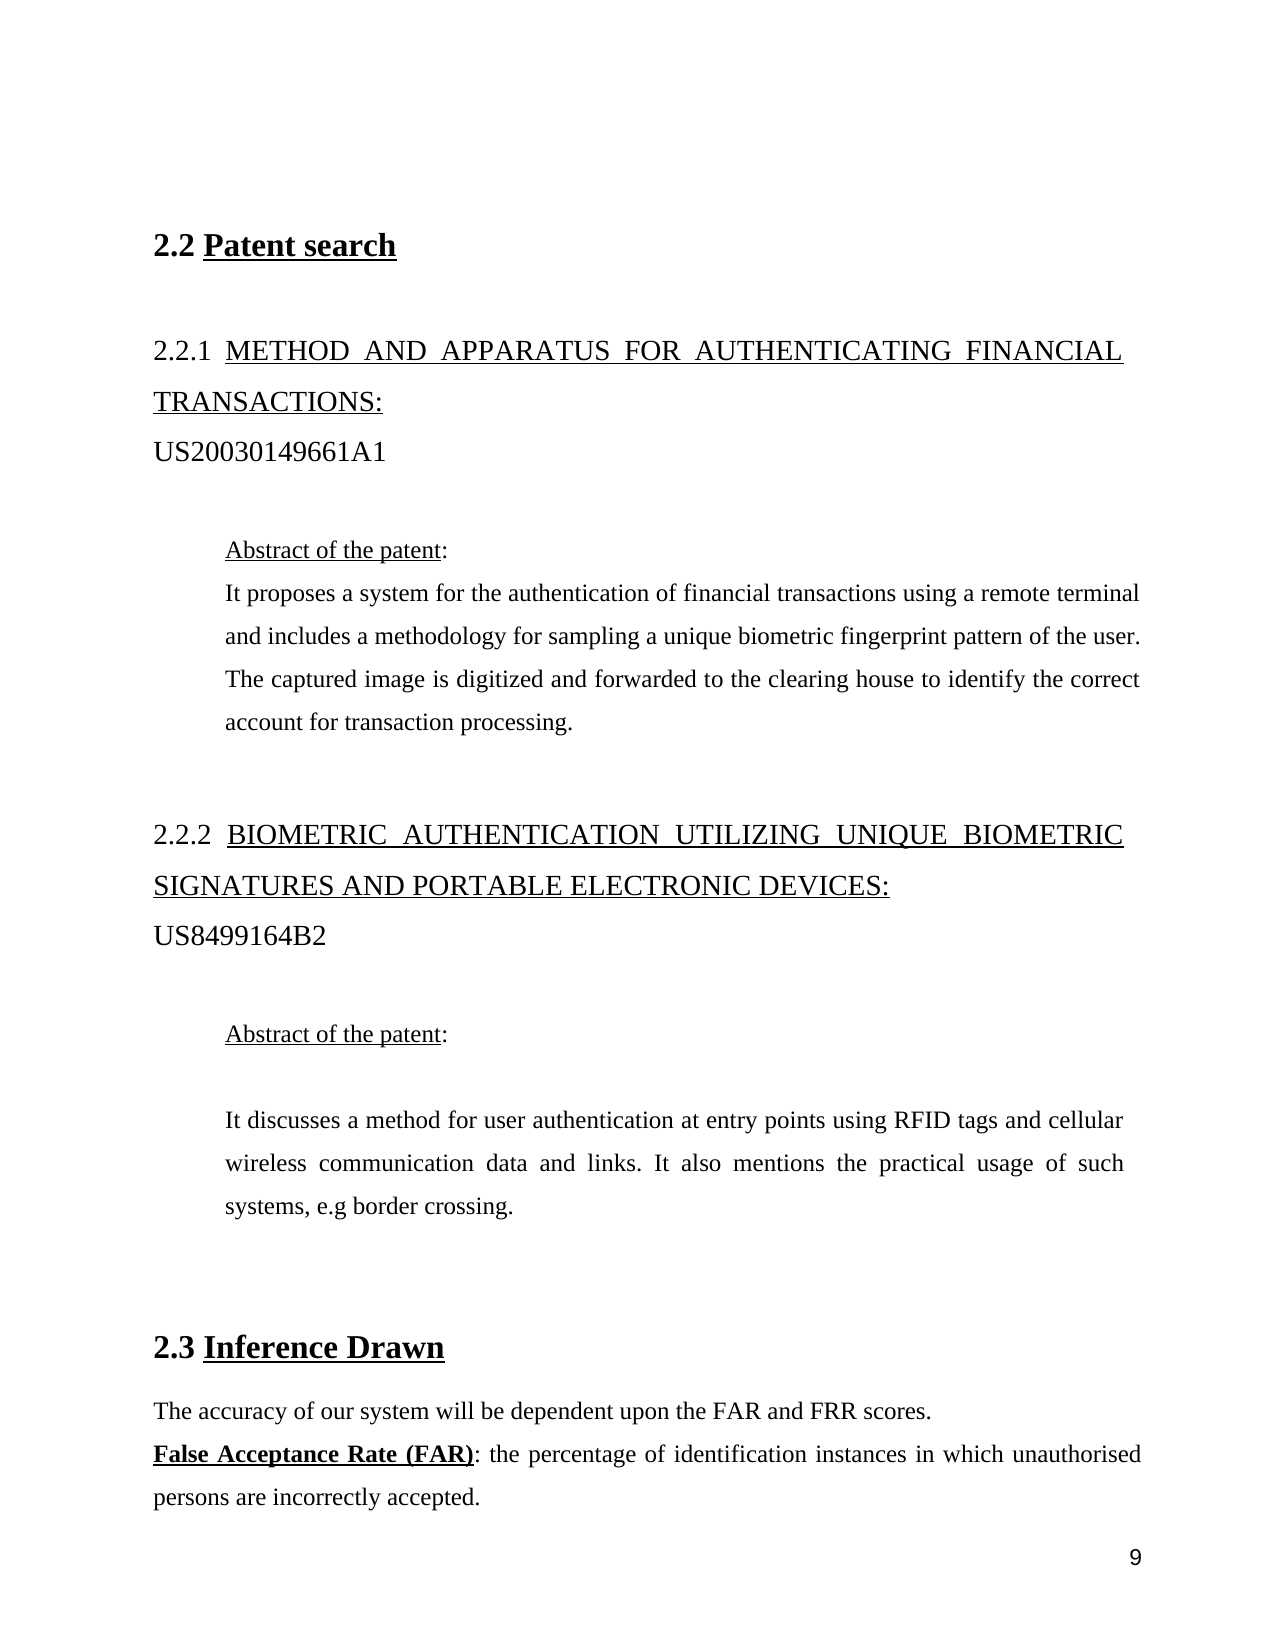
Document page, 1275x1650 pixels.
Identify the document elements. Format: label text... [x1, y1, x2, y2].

text US20030149661A1 [150, 434, 1142, 468]
text It discusses a method for user authentication at entry points using RFID tags and cellular wireless communication data and links. It also mentions the practical usage of such systems, e.g border crossing. [225, 1105, 1125, 1220]
text Abstract of the patent: [225, 535, 1142, 563]
subtitle 2.2.1 METHOD AND APPARATUS FOR AUTHENTICATING FINANCIAL TRANSACTIONS: [153, 333, 1124, 417]
text The accuracy of our system will be dependent upon the FAR and FRR scores. [153, 1396, 1142, 1425]
text Abstract of the patent: [225, 1019, 1142, 1047]
text US8499164B2 [150, 918, 1142, 952]
subtitle 2.3 Inference Drawn [125, 1327, 1142, 1366]
subtitle 2.2.2 BIOMETRIC AUTHENTICATION UTILIZING UNIQUE BIOMETRIC SIGNATURES AND PORTABLE ELECTRONIC DEVICES: [153, 817, 1124, 901]
subtitle 2.2 Patent search [125, 226, 1142, 264]
text It proposes a system for the authentication of financial transactions using a remote terminal and includes a methodology for sampling a unique biometric fingerprint pattern of the user. The captured image is digitized and forwarded to the clearing house to identify the correct account for transaction processing. [225, 578, 1142, 736]
text False Acceptance Rate (FAR): the percentage of identification instances in which unauthorised persons are incorrectly accepted. [153, 1439, 1142, 1511]
